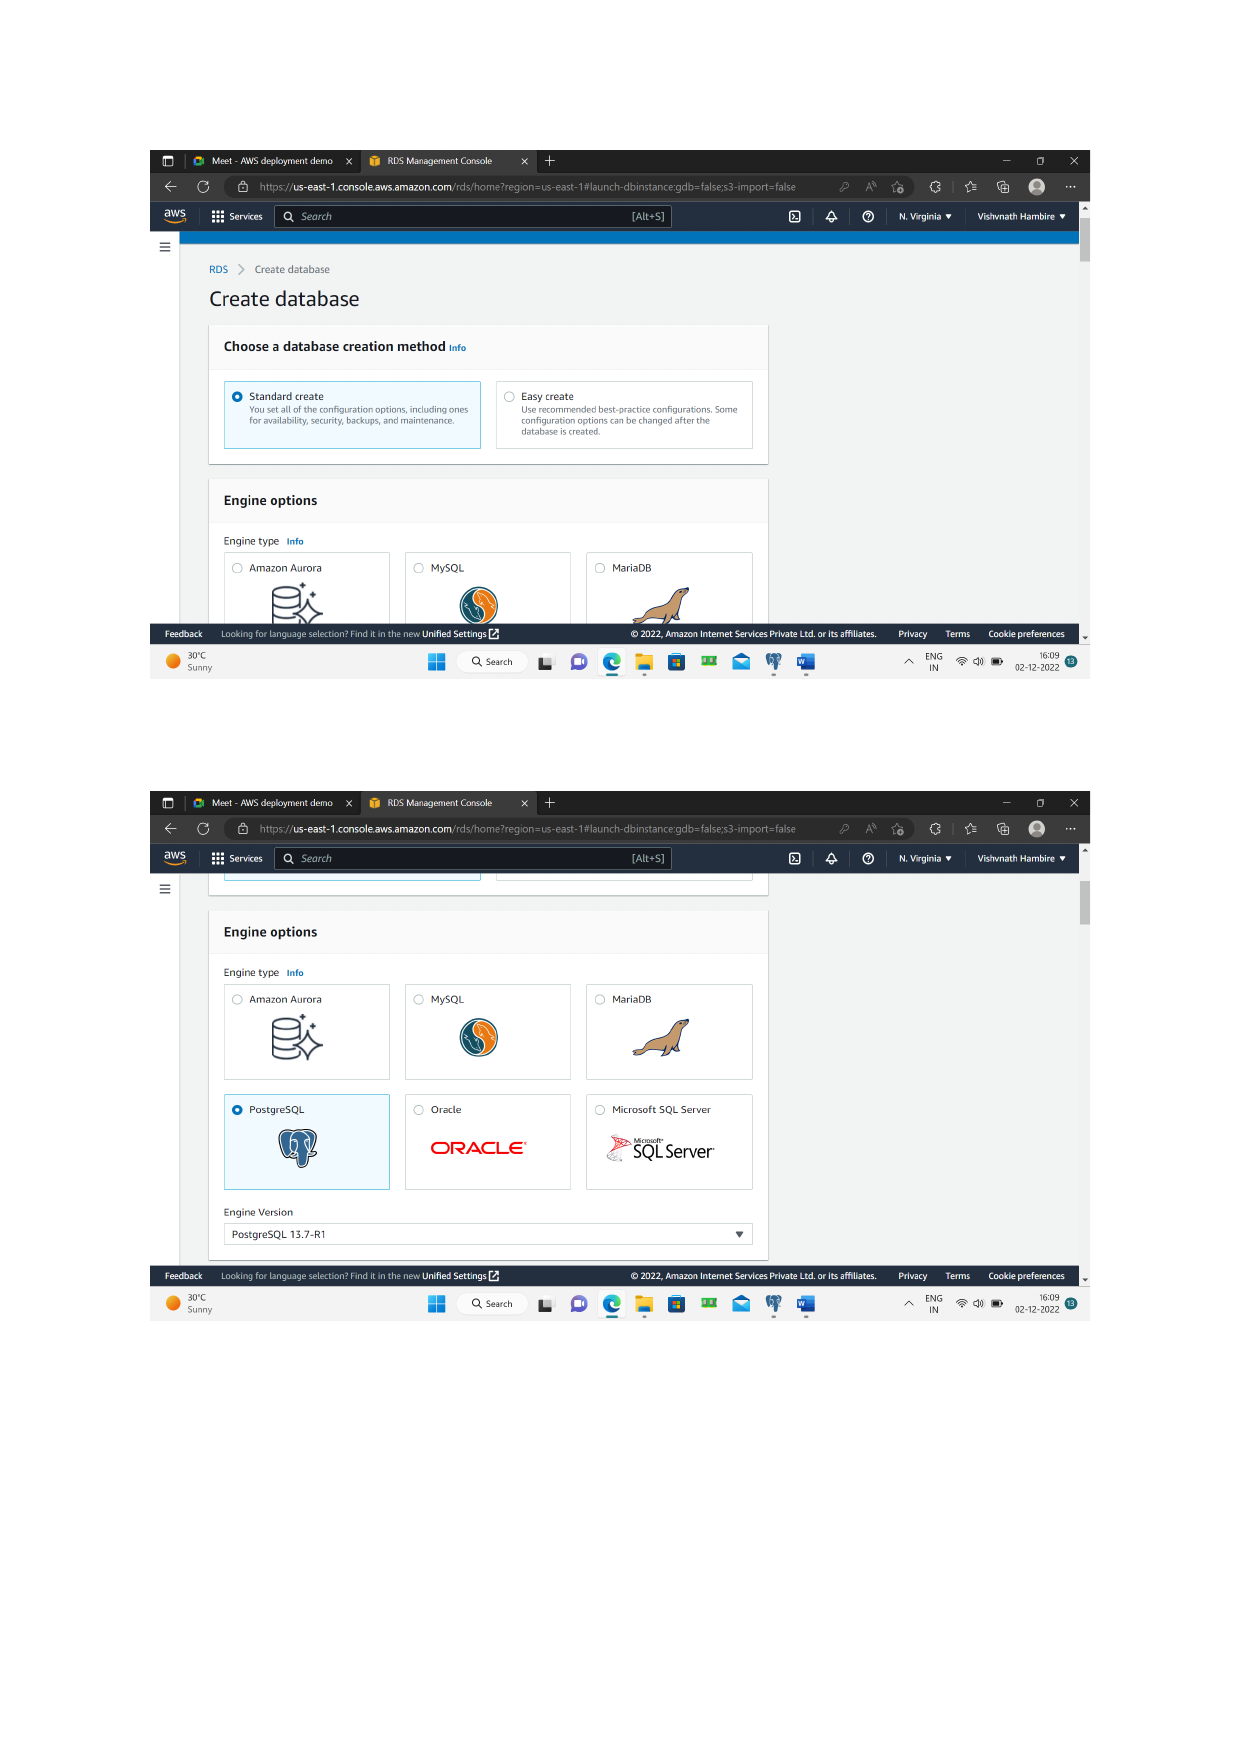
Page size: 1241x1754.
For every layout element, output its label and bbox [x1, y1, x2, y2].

picture [150, 150, 1091, 679]
picture [150, 791, 1091, 1321]
